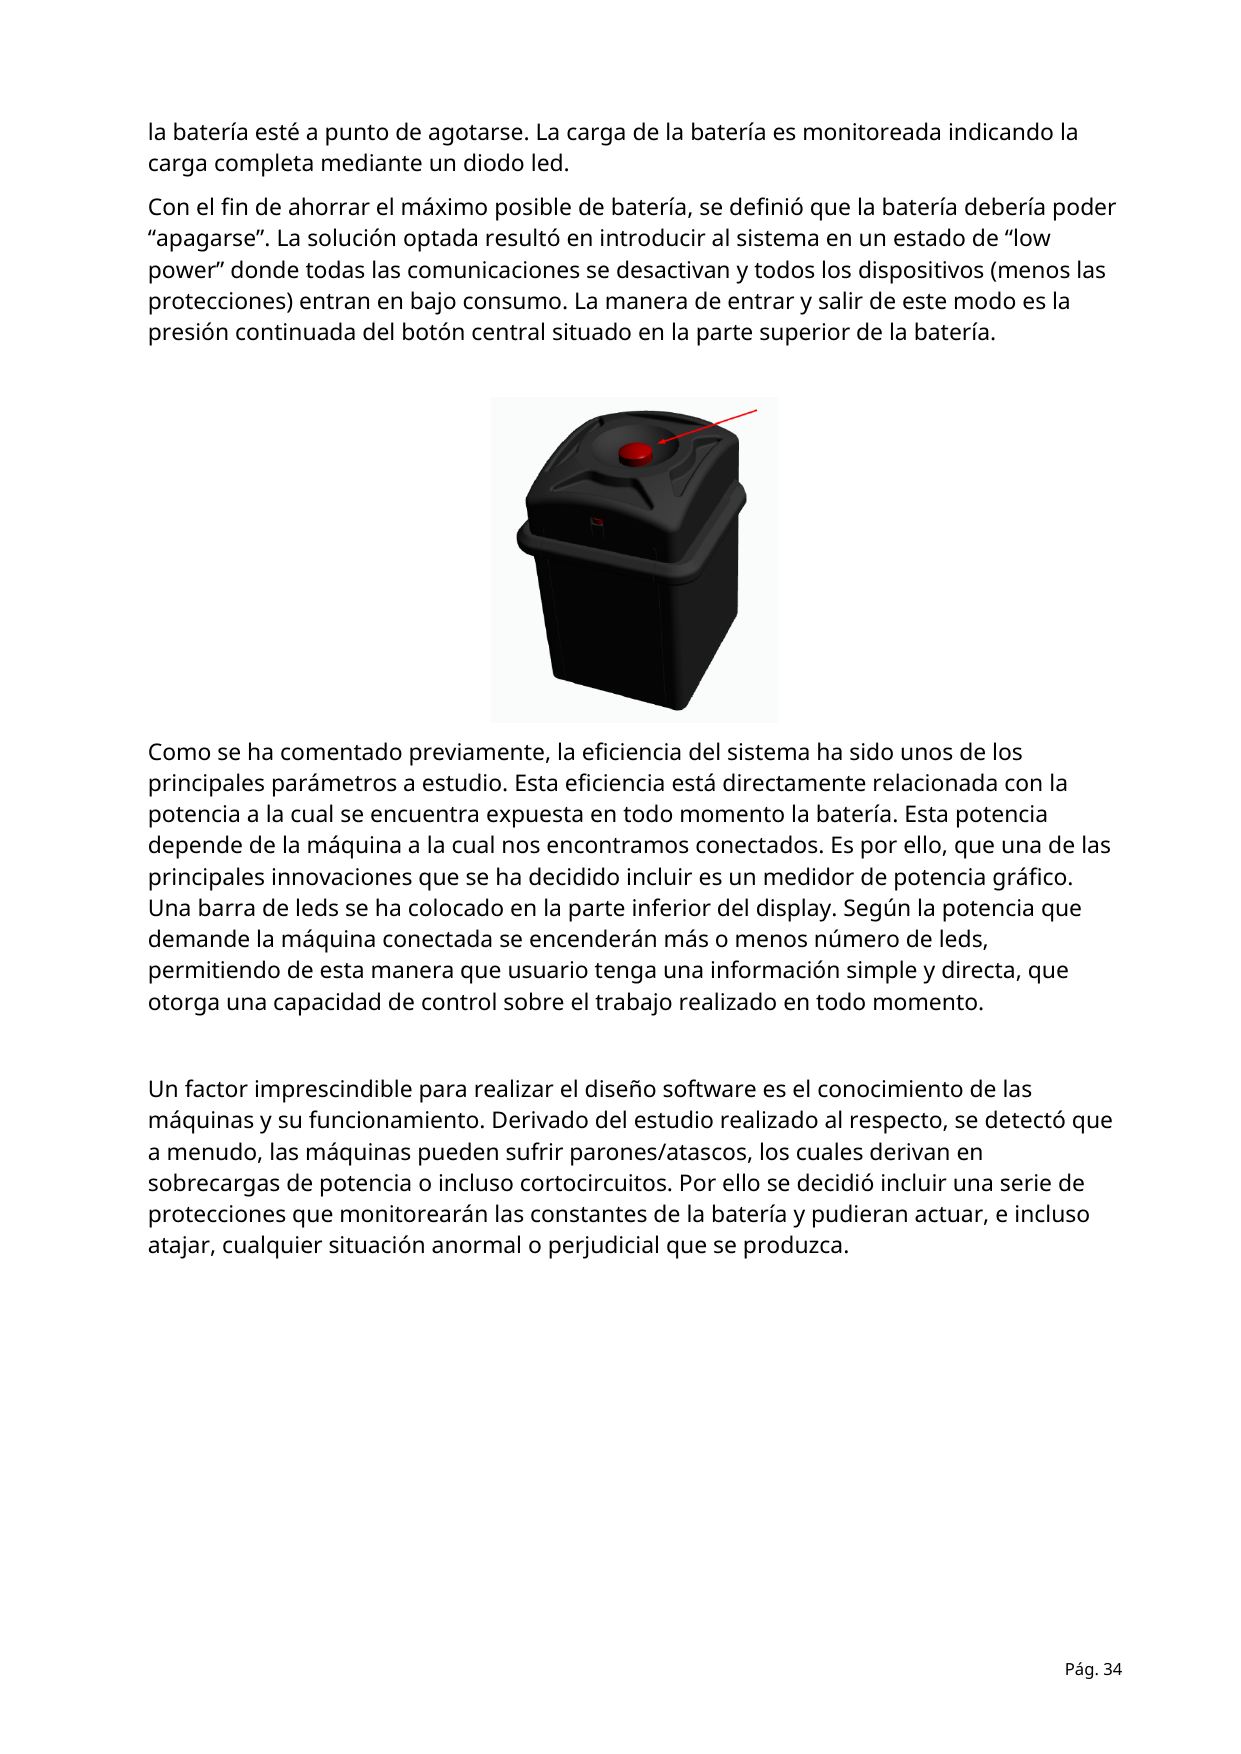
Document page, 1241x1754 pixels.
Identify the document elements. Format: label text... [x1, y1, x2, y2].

text Con el fin de ahorrar el máximo posible de batería, se definió que la batería debería poder “apagarse”. La solución optada resultó en introducir al sistema en un estado de “low power” donde todas las comunicaciones se desactivan y todos los dispositivos (menos las protecciones) entran en bajo consumo. La manera de entrar y salir de este modo es la presión continuada del botón central situado en la parte superior de la batería. [148, 191, 1122, 347]
text Un factor imprescindible para realizar el diseño software es el conocimiento de las máquinas y su funcionamiento. Derivado del estudio realizado al respecto, se detectó que a menudo, las máquinas pueden sufrir parones/atascos, los cuales derivan en sobrecargas de potencia o incluso cortocircuitos. Por ello se decidió incluir una serie de protecciones que monitorearán las constantes de la batería y pudieran actuar, e incluso atajar, cualquier situación anormal o perjudicial que se produzca. [148, 1073, 1122, 1261]
picture [491, 397, 779, 723]
text Como se ha comentado previamente, la eficiencia del sistema ha sido unos de los principales parámetros a estudio. Esta eficiencia está directamente relacionada con la potencia a la cual se encuentra expuesta en todo momento la batería. Esta potencia depende de la máquina a la cual nos encontramos conectados. Es por ello, que una de las principales innovaciones que se ha decidido incluir es un medidor de potencia gráfico. Una barra de leds se ha colocado en la parte inferior del display. Según la potencia que demande la máquina conectada se encenderán más o menos número de leds, permitiendo de esta manera que usuario tenga una información simple y directa, que otorga una capacidad de control sobre el trabajo realizado en todo momento. [148, 404, 1122, 1017]
